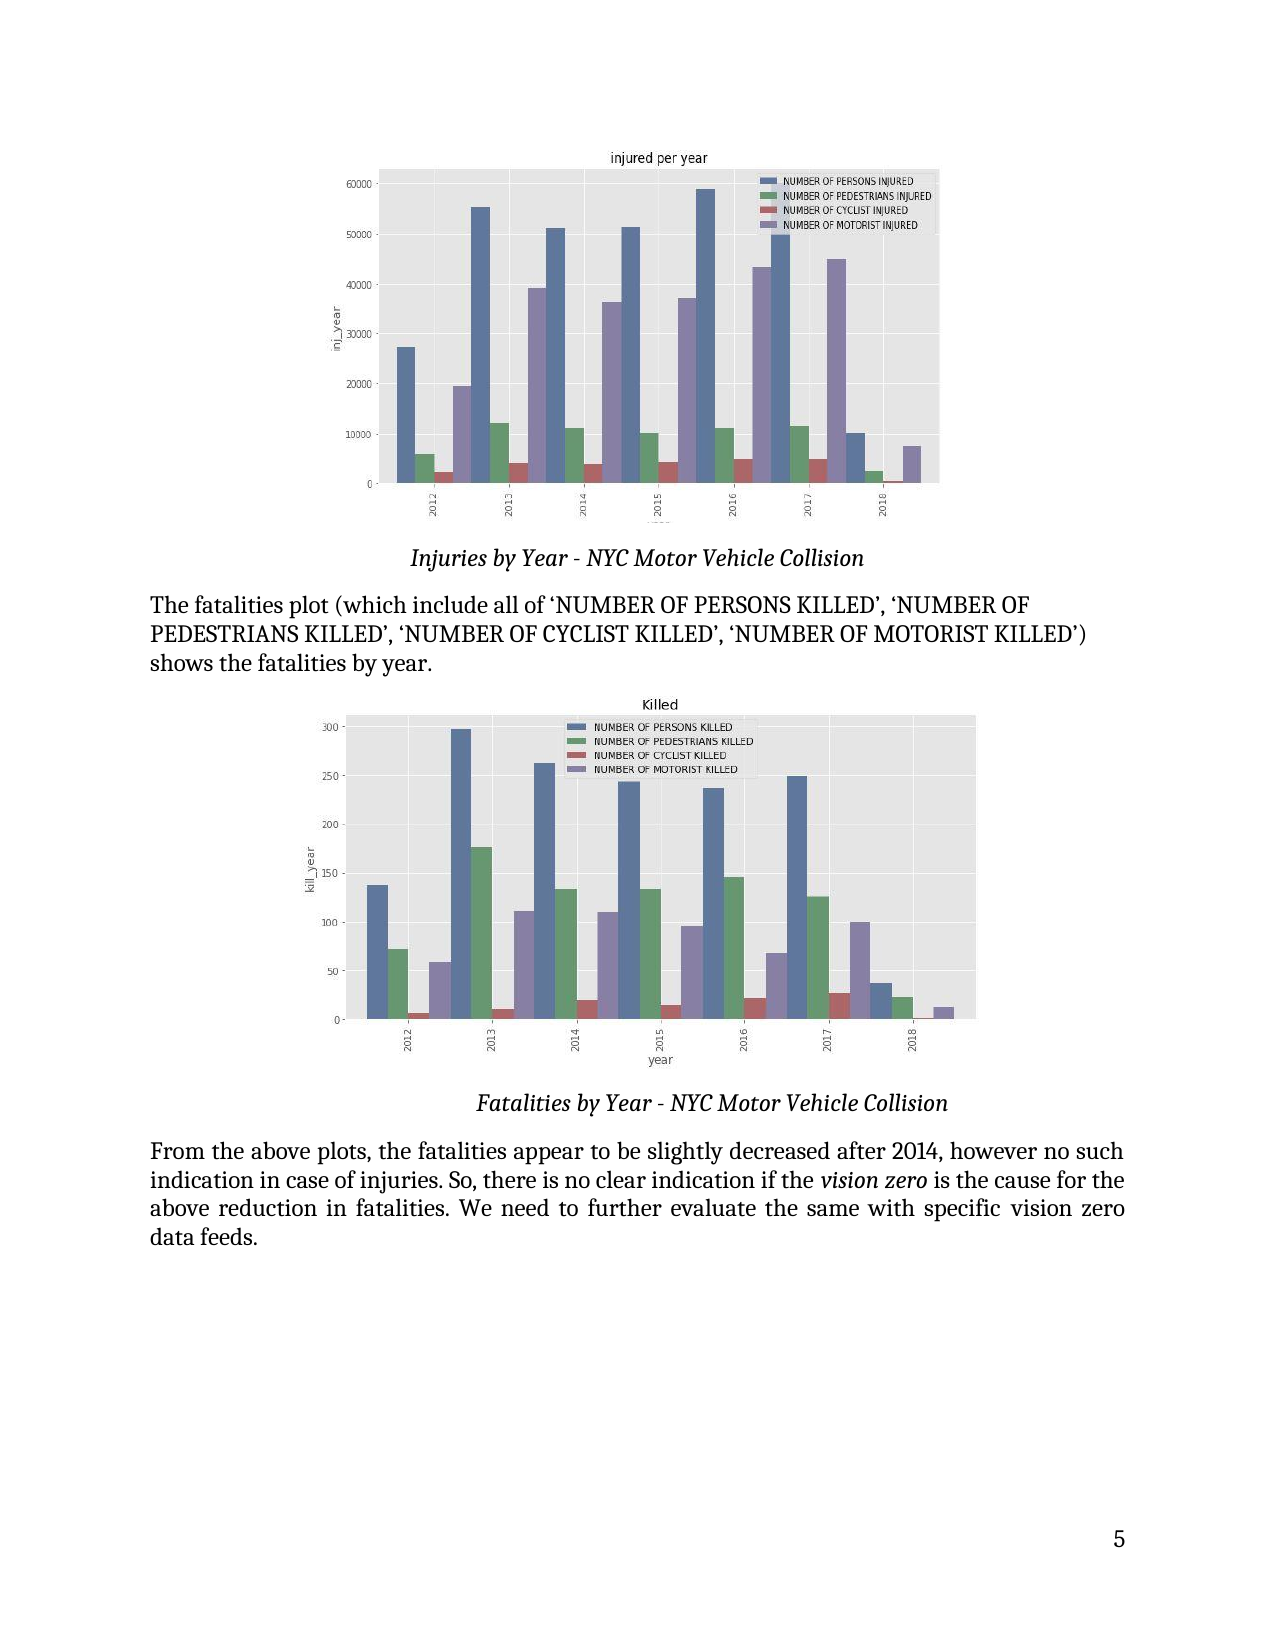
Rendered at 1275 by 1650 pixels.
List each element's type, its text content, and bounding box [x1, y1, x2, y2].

text Fatalities by Year - NYC Motor Vehicle Collision [225, 1089, 1125, 1118]
picture [293, 696, 982, 1069]
text The fatalities plot (which include all of ‘NUMBER OF PERSONS KILLED’, ‘NUMBER OF PEDESTRIANS KILLED’, ‘NUMBER OF CYCLIST KILLED’, ‘NUMBER OF MOTORIST KILLED’) shows the fatalities by year. [150, 591, 1125, 677]
text Injuries by Year - NYC Motor Vehicle Collision [150, 543, 1125, 572]
picture [325, 150, 950, 523]
text From the above plots, the fatalities appear to be slightly decreased after 2014, however no such indication in case of injuries. So, there is no clear indication if the vision zero is the cause for the above reduction in fatalities. We need to further evaluate the same with specific vision zero data feeds. [150, 1137, 1125, 1252]
